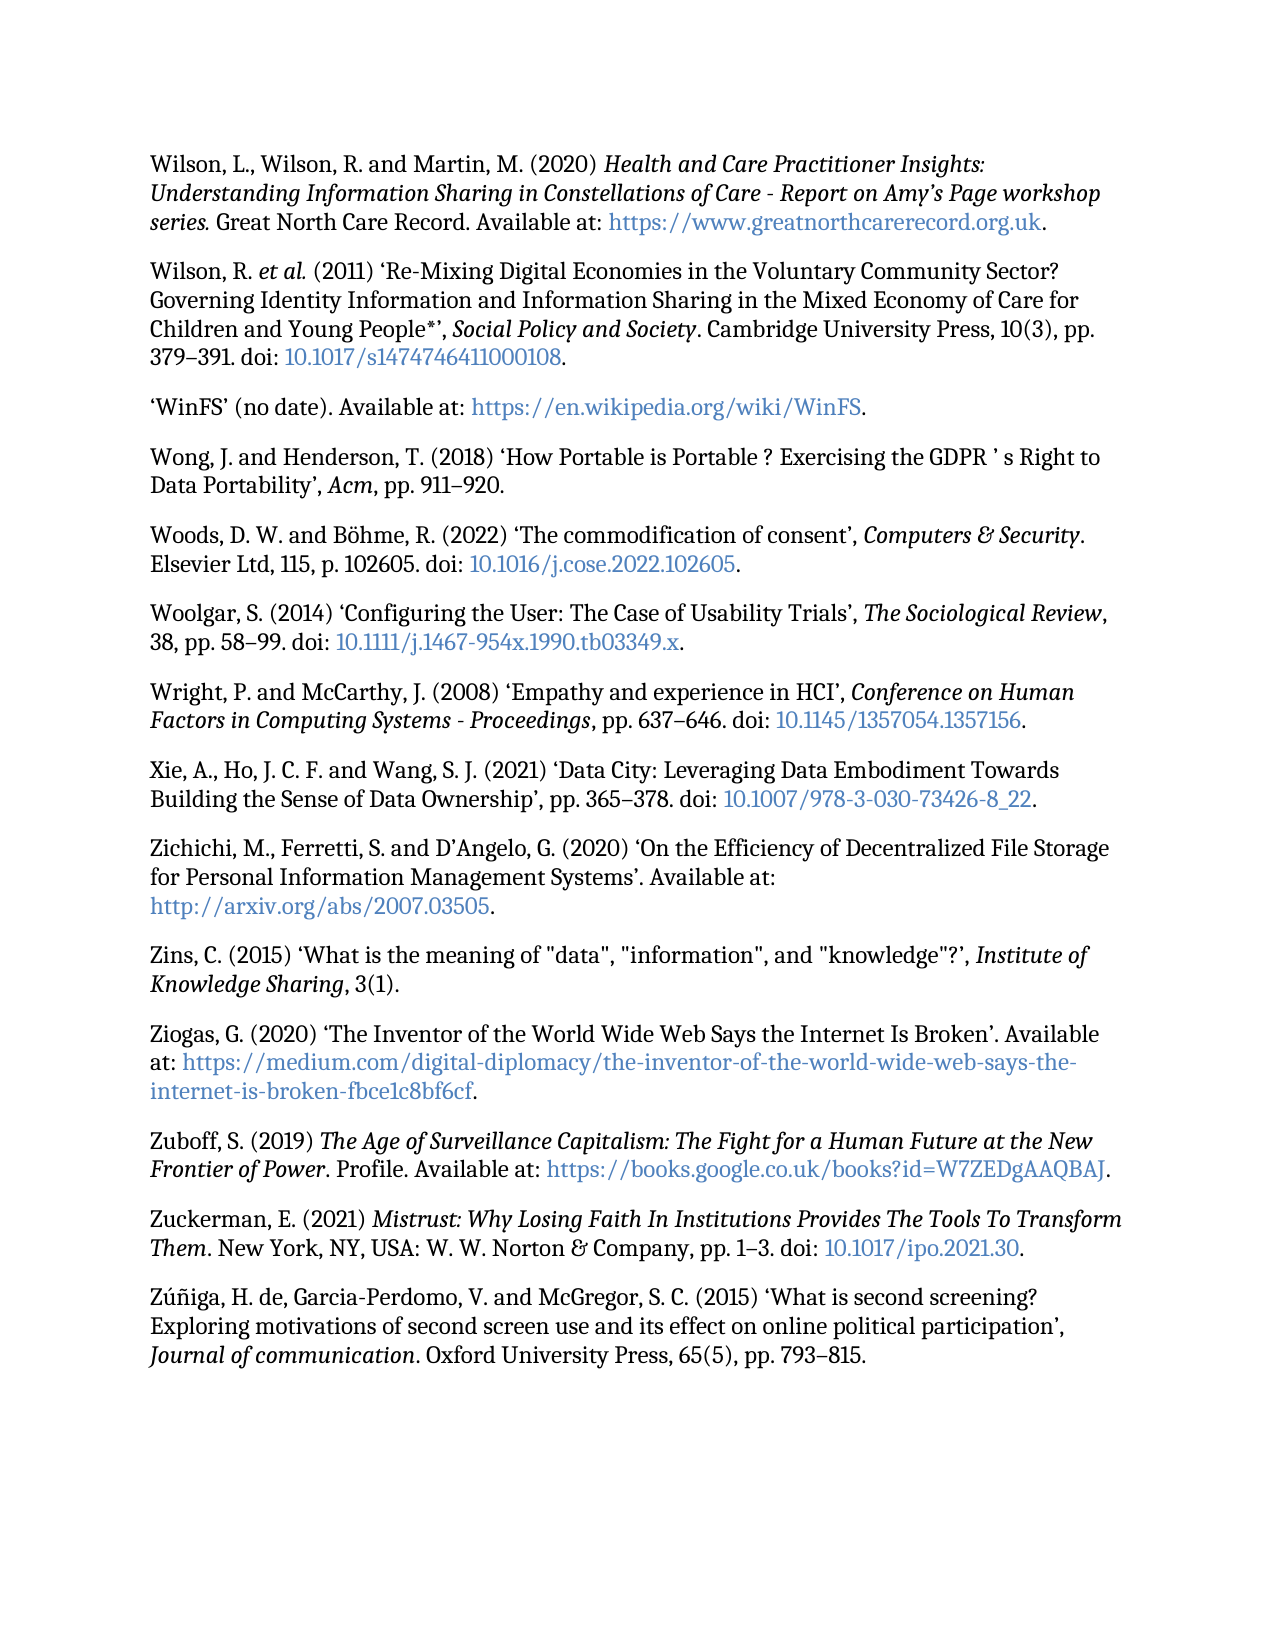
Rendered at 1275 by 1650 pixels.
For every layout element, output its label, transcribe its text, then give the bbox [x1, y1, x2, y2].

text Wong, J. and Henderson, T. (2018) ‘How Portable is Portable ? Exercising the GDPR ’ s Right to Data Portability’, Acm, pp. 911–920. [150, 442, 1125, 500]
text Wilson, L., Wilson, R. and Martin, M. (2020) Health and Care Practitioner Insights: Understanding Information Sharing in Constellations of Care - Report on Amy’s Page workshop series. Great North Care Record. Available at: https://www.greatnorthcarerecord.org.uk. [150, 150, 1125, 236]
text Zúñiga, H. de, Garcia-Perdomo, V. and McGregor, S. C. (2015) ‘What is second screening? Exploring motivations of second screen use and its effect on online political participation’, Journal of communication. Oxford University Press, 65(5), pp. 793–815. [150, 1283, 1125, 1369]
text Woods, D. W. and Böhme, R. (2022) ‘The commodification of consent’, Computers & Security. Elsevier Ltd, 115, p. 102605. doi: 10.1016/j.cose.2022.102605. [150, 521, 1125, 578]
text Xie, A., Ho, J. C. F. and Wang, S. J. (2021) ‘Data City: Leveraging Data Embodiment Towards Building the Sense of Data Ownership’, pp. 365–378. doi: 10.1007/978-3-030-73426-8_22. [150, 756, 1125, 813]
text Wilson, R. et al. (2011) ‘Re-Mixing Digital Economies in the Voluntary Community Sector? Governing Identity Information and Information Sharing in the Mixed Economy of Care for Children and Young People*’, Social Policy and Society. Cambridge University Press, 10(3), pp. 379–391. doi: 10.1017/s1474746411000108. [150, 257, 1125, 372]
text Woolgar, S. (2014) ‘Configuring the User: The Case of Usability Trials’, The Sociological Review, 38, pp. 58–99. doi: 10.1111/j.1467-954x.1990.tb03349.x. [150, 599, 1125, 657]
text Zichichi, M., Ferretti, S. and D’Angelo, G. (2020) ‘On the Efficiency of Decentralized File Storage for Personal Information Management Systems’. Available at: http://arxiv.org/abs/2007.03505. [150, 834, 1125, 920]
text Ziogas, G. (2020) ‘The Inventor of the World Wide Web Says the Internet Is Broken’. Available at: https://medium.com/digital-diplomacy/the-inventor-of-the-world-wide-web-says-the-internet-is-broken-fbce1c8bf6cf. [150, 1019, 1125, 1106]
text Zins, C. (2015) ‘What is the meaning of "data", "information", and "knowledge"?’, Institute of Knowledge Sharing, 3(1). [150, 941, 1125, 999]
text Zuboff, S. (2019) The Age of Surveillance Capitalism: The Fight for a Human Future at the New Frontier of Power. Profile. Available at: https://books.google.co.uk/books?id=W7ZEDgAAQBAJ. [150, 1127, 1125, 1184]
text Zuckerman, E. (2021) Mistrust: Why Losing Faith In Institutions Provides The Tools To Transform Them. New York, NY, USA: W. W. Norton & Company, pp. 1–3. doi: 10.1017/ipo.2021.30. [150, 1205, 1125, 1262]
text Wright, P. and McCarthy, J. (2008) ‘Empathy and experience in HCI’, Conference on Human Factors in Computing Systems - Proceedings, pp. 637–646. doi: 10.1145/1357054.1357156. [150, 677, 1125, 735]
text ‘WinFS’ (no date). Available at: https://en.wikipedia.org/wiki/WinFS. [150, 393, 1125, 422]
